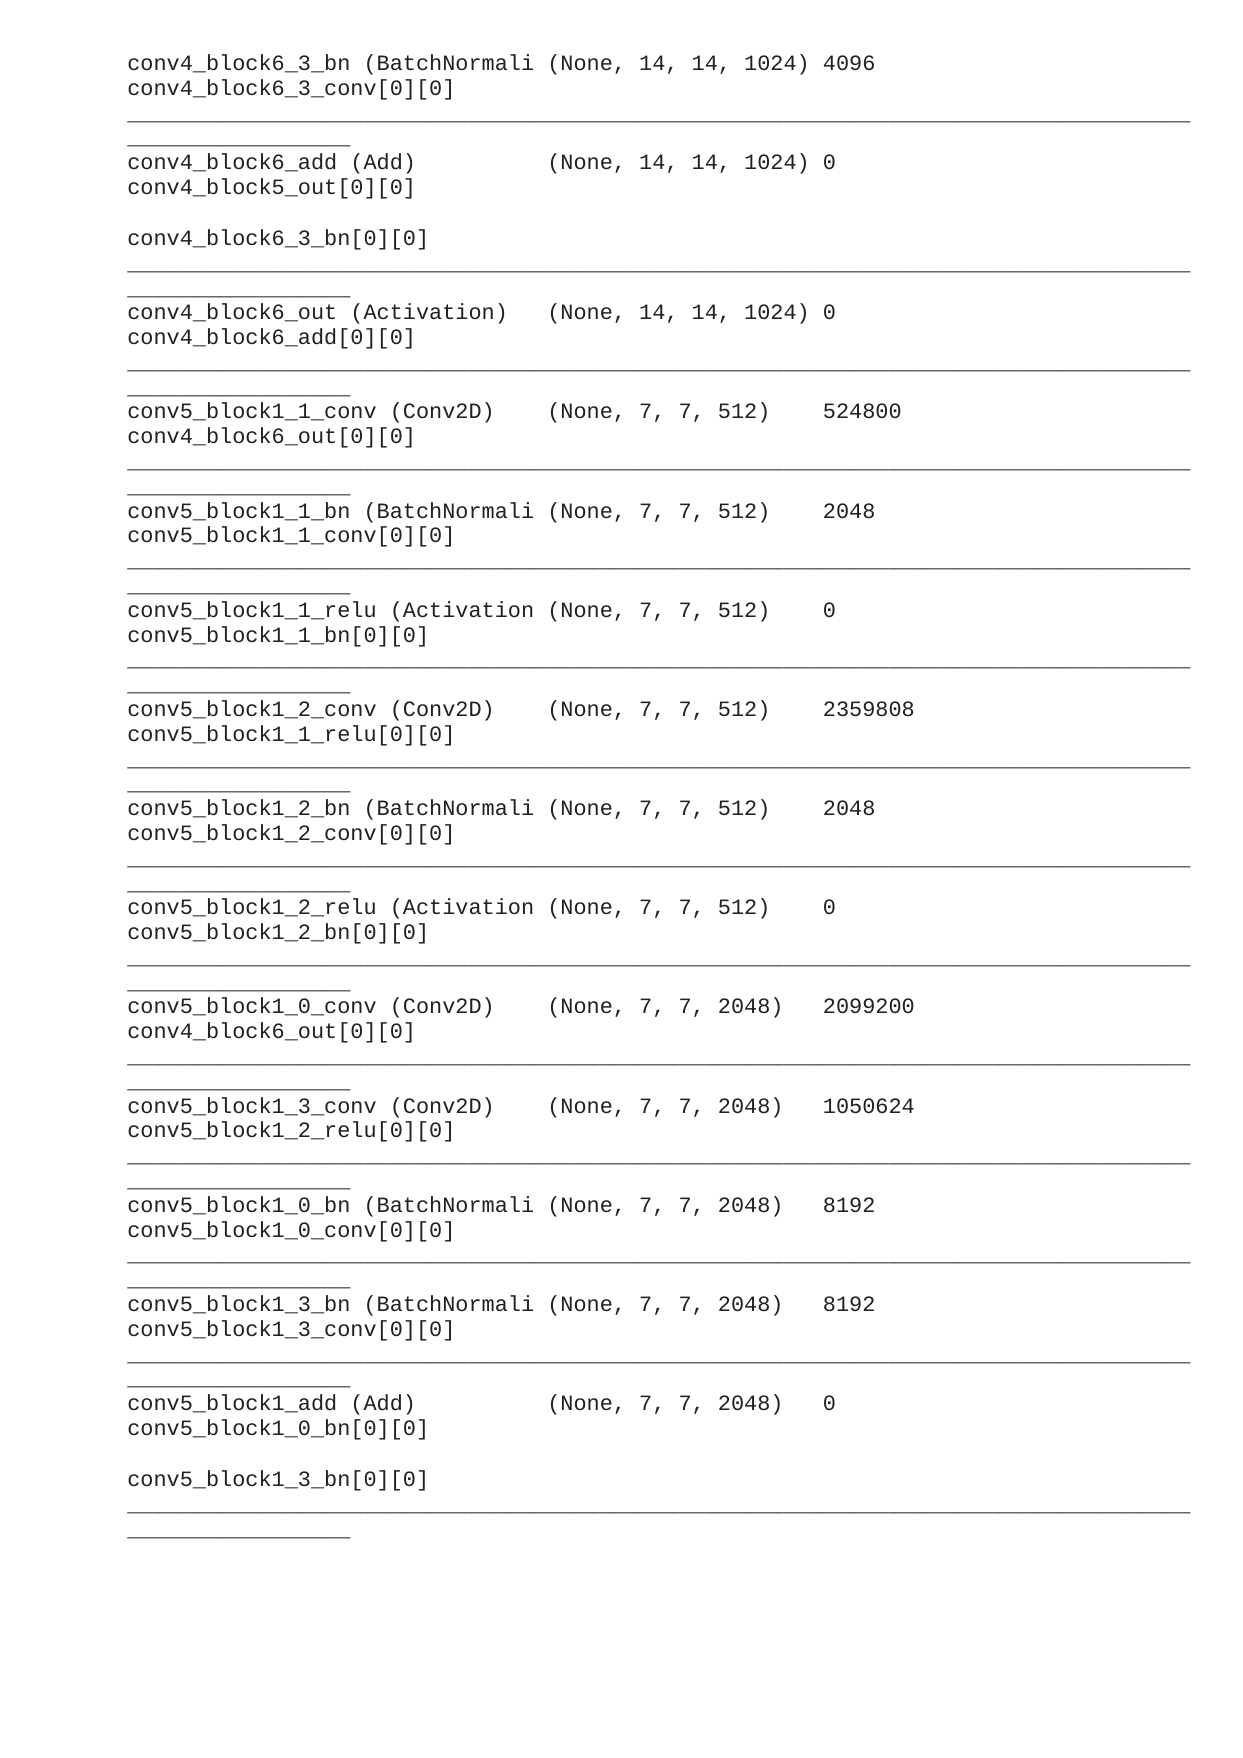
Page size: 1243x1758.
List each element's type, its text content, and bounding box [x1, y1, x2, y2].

text conv5_block1_2_conv (Conv2D) (None, 7, 7, 512) 2359808 conv5_block1_1_relu[0][0] [455, 698, 1191, 748]
text __________________________________________________________________________________________________ [127, 549, 1191, 599]
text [350, 1493, 1191, 1543]
text conv5_block1_3_bn[0][0] [127, 1442, 1191, 1493]
text conv5_block1_3_conv (Conv2D) (None, 7, 7, 2048) 1050624 conv5_block1_2_relu[0][0] [455, 1095, 1191, 1144]
text conv5_block1_1_relu (Activation (None, 7, 7, 512) 0 conv5_block1_1_bn[0][0] [429, 599, 1191, 649]
text __________________________________________________________________________________________________ [350, 252, 1191, 302]
text conv5_block1_add (Add) (None, 7, 7, 2048) 0 conv5_block1_0_bn[0][0] [127, 1392, 1191, 1442]
text conv5_block1_1_conv (Conv2D) (None, 7, 7, 512) 524800 conv4_block6_out[0][0] [416, 401, 1191, 450]
text conv5_block1_0_conv (Conv2D) (None, 7, 7, 2048) 2099200 conv4_block6_out[0][0] [416, 996, 1191, 1045]
text __________________________________________________________________________________________________ [127, 1144, 1191, 1194]
text conv5_block1_3_bn (BatchNormali (None, 7, 7, 2048) 8192 conv5_block1_3_conv[0][0] [455, 1293, 1191, 1343]
text __________________________________________________________________________________________________ [127, 649, 1191, 698]
text conv4_block6_3_bn[0][0] [127, 201, 1191, 252]
text conv4_block6_3_bn (BatchNormali (None, 14, 14, 1024) 4096 conv4_block6_3_conv[0][0] [455, 52, 1191, 102]
text __________________________________________________________________________________________________ [350, 946, 1191, 996]
text conv4_block6_out (Activation) (None, 14, 14, 1024) 0 conv4_block6_add[0][0] [416, 302, 1191, 351]
text __________________________________________________________________________________________________ [350, 847, 1191, 897]
text __________________________________________________________________________________________________ [350, 1045, 1191, 1095]
text conv4_block6_add (Add) (None, 14, 14, 1024) 0 conv4_block5_out[0][0] [416, 151, 1191, 201]
text conv5_block1_1_bn (BatchNormali (None, 7, 7, 512) 2048 conv5_block1_1_conv[0][0] [455, 500, 1191, 549]
text conv5_block1_0_bn (BatchNormali (None, 7, 7, 2048) 8192 conv5_block1_0_conv[0][0] [455, 1194, 1191, 1244]
text __________________________________________________________________________________________________ [350, 1343, 1191, 1392]
text conv5_block1_2_bn (BatchNormali (None, 7, 7, 512) 2048 conv5_block1_2_conv[0][0] [127, 797, 1191, 847]
text __________________________________________________________________________________________________ [350, 351, 1191, 401]
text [350, 102, 1191, 151]
text __________________________________________________________________________________________________ [350, 450, 1191, 500]
text __________________________________________________________________________________________________ [127, 1244, 1191, 1293]
text conv5_block1_2_relu (Activation (None, 7, 7, 512) 0 conv5_block1_2_bn[0][0] [429, 897, 1191, 946]
text __________________________________________________________________________________________________ [350, 748, 1191, 797]
